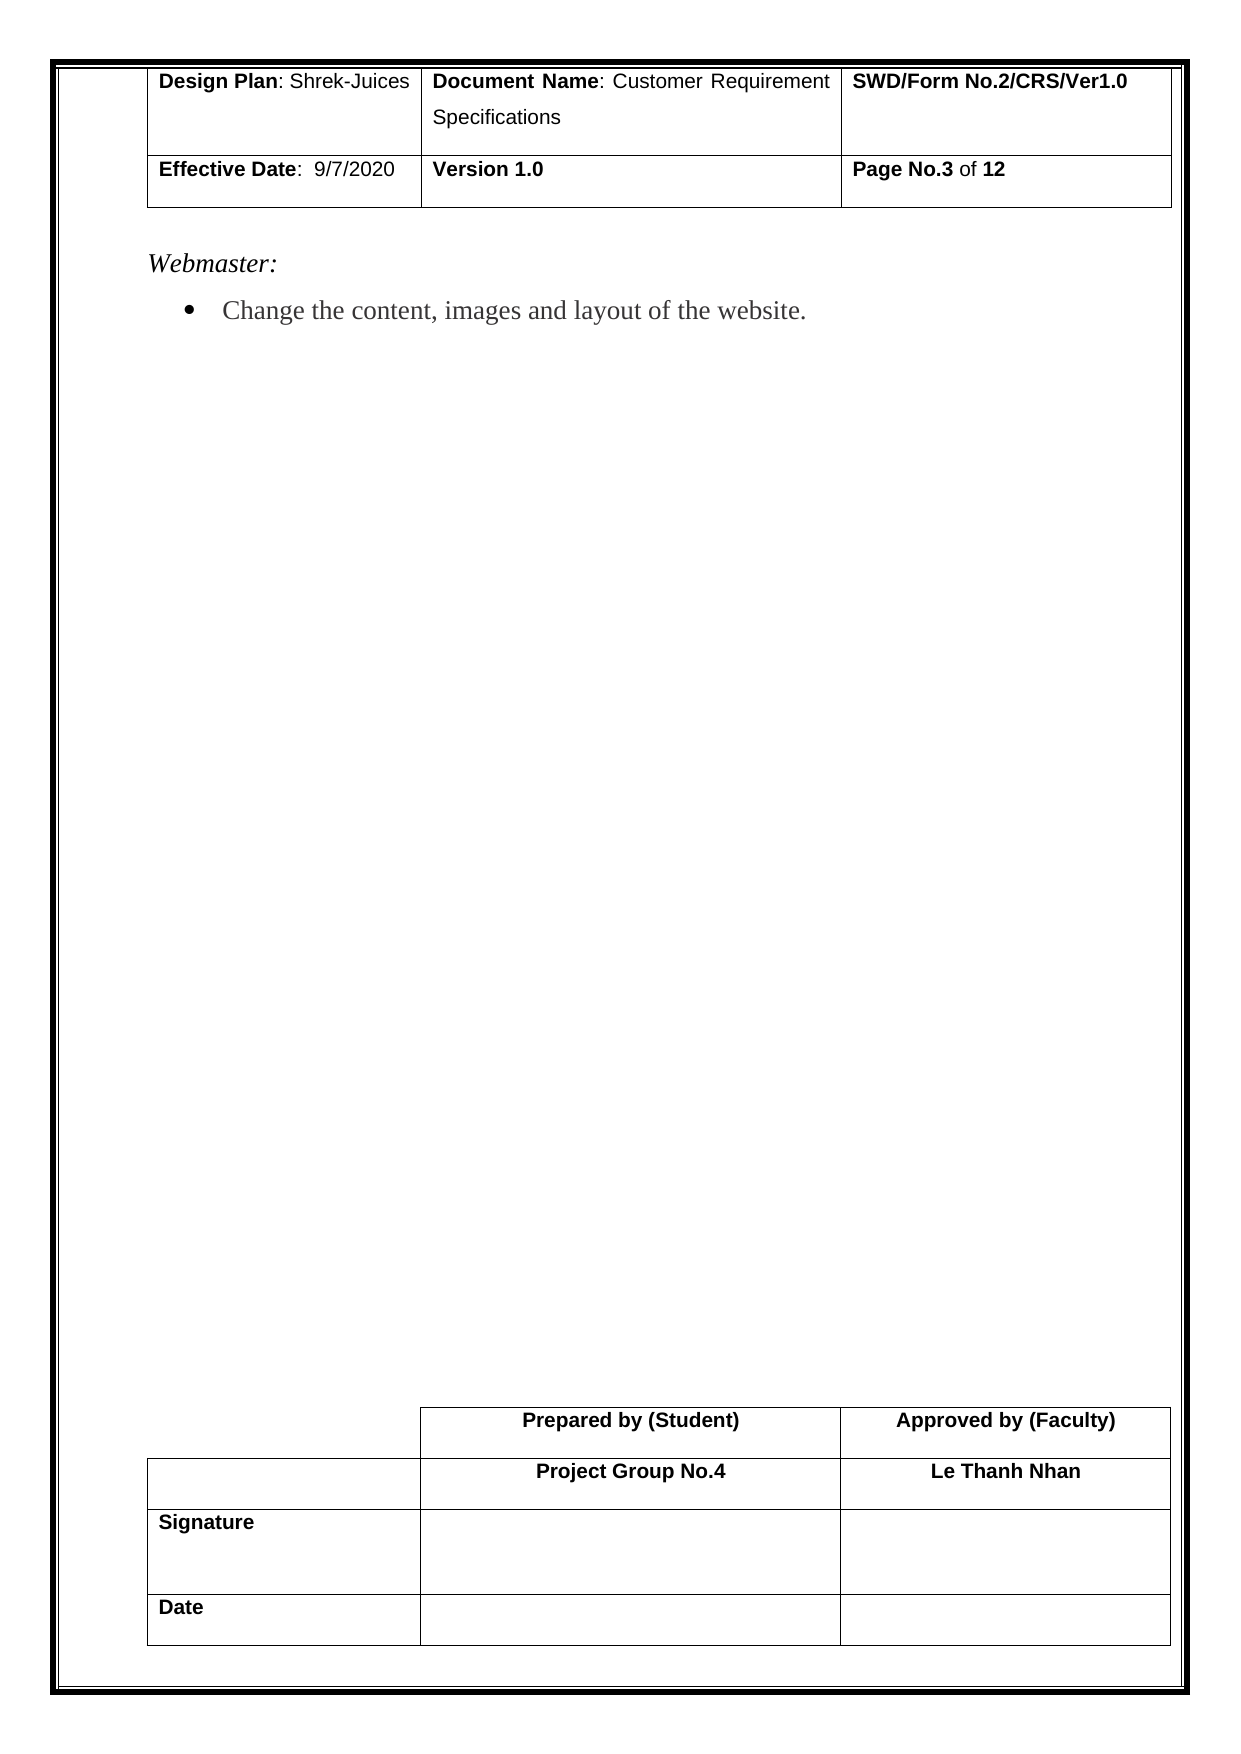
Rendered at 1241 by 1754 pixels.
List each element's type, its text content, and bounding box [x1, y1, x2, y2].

text Webmaster: [147, 247, 1093, 278]
list Change the content, images and layout of the website. [184, 294, 1093, 325]
